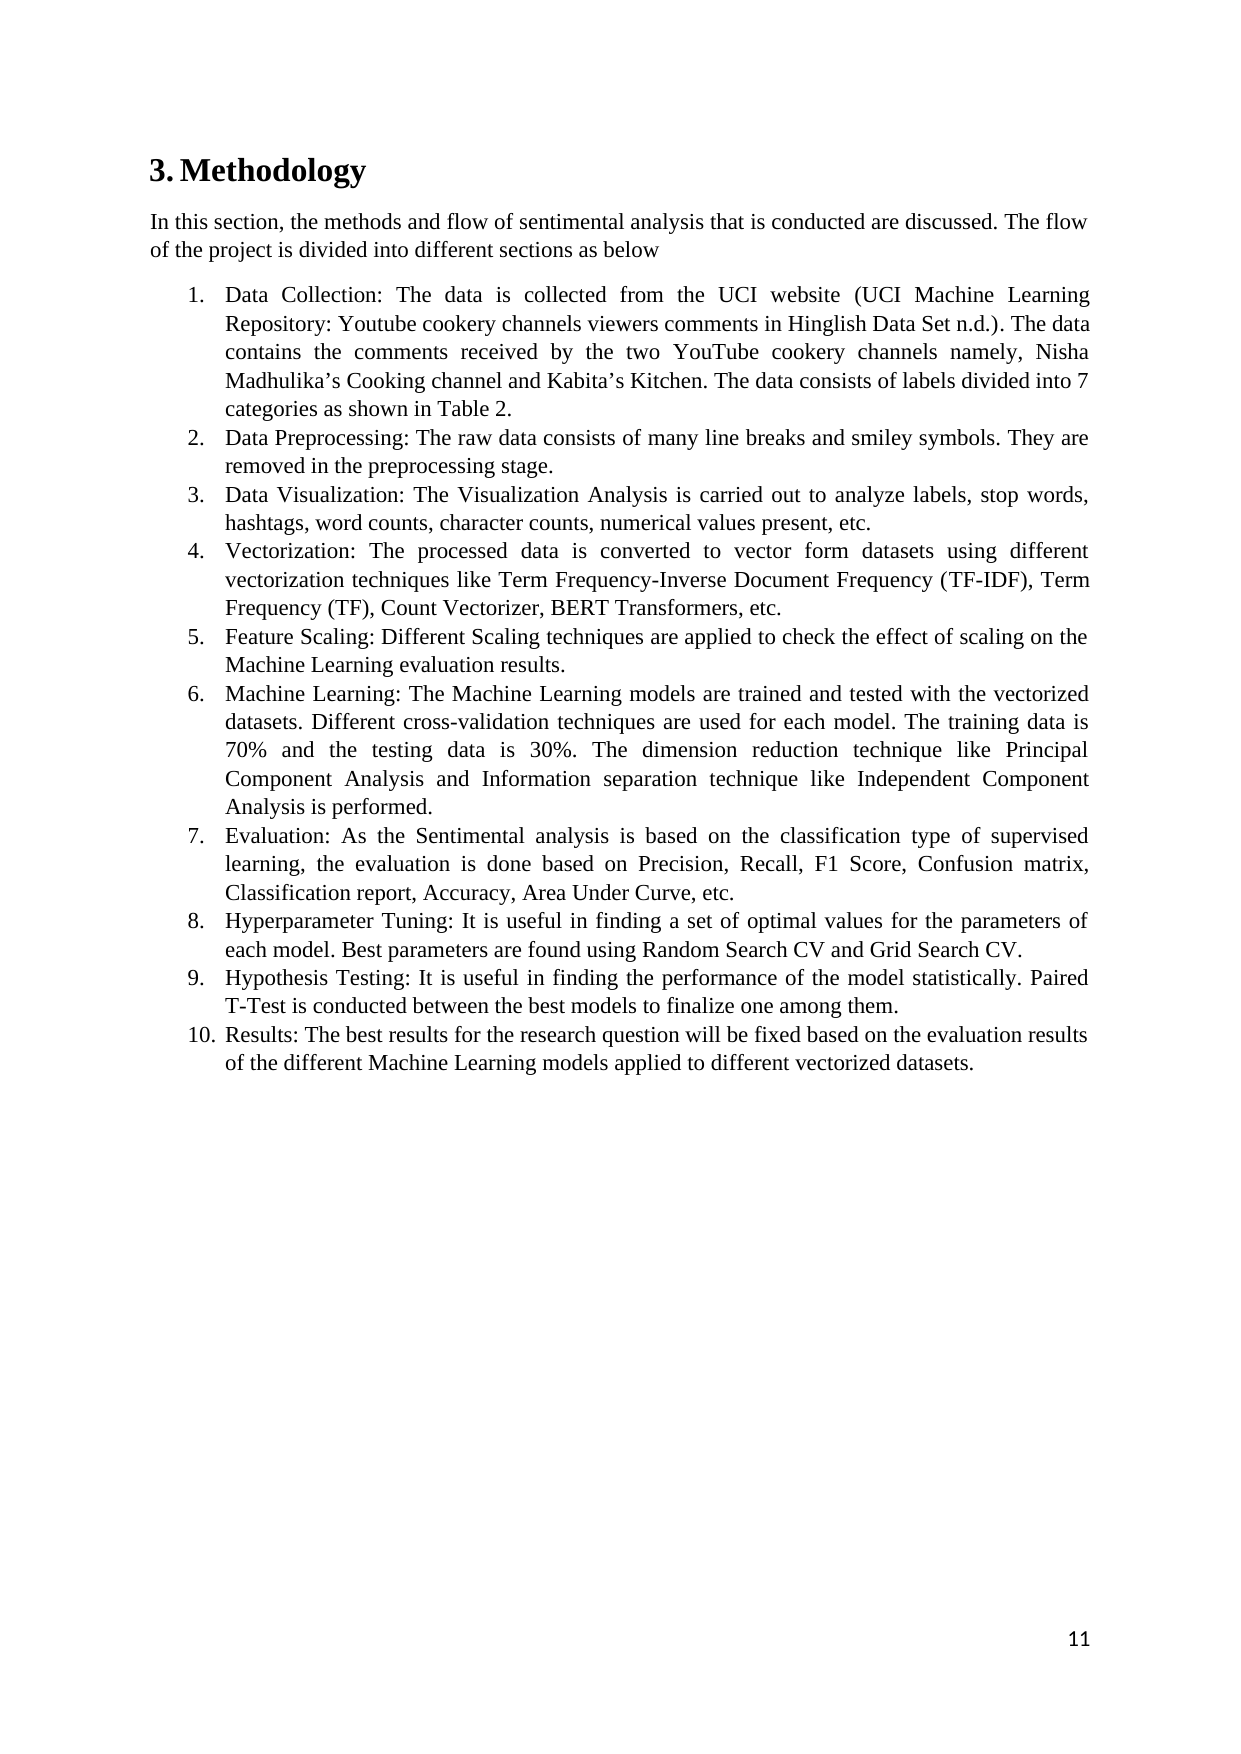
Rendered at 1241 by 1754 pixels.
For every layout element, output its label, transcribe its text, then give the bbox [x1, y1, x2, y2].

list Machine Learning: The Machine Learning models are trained and tested with the vectorized datasets. Different cross-validation techniques are used for each model. The training data is 70% and the testing data is 30%. The dimension reduction technique like Principal Component Analysis and Information separation technique like Independent Component Analysis is performed. [187, 680, 1090, 820]
list Data Visualization: The Visualization Analysis is carried out to analyze labels, stop words, hashtags, word counts, character counts, numerical values present, etc. [187, 481, 1090, 535]
list Vectorization: The processed data is converted to vector form datasets using different vectorization techniques like Term Frequency-Inverse Document Frequency (TF-IDF), Term Frequency (TF), Count Vectorizer, BERT Transformers, etc. [187, 537, 1090, 621]
list Evaluation: As the Sentimental analysis is based on the classification type of supervised learning, the evaluation is done based on Precision, Recall, F1 Score, Confusion matrix, Classification report, Accuracy, Area Under Curve, etc. [187, 822, 1090, 905]
text In this section, the methods and flow of sentimental analysis that is conducted are discussed. The flow of the project is divided into different sections as below [150, 208, 1090, 263]
list Hyperparameter Tuning: It is useful in finding a set of optimal values for the parameters of each model. Best parameters are found using Random Search CV and Grid Search CV. [187, 907, 1090, 962]
list Hypothesis Testing: It is useful in finding the performance of the model statistically. Paired T-Test is conducted between the best models to finalize one among them. [187, 964, 1090, 1019]
list Results: The best results for the research question will be fixed based on the evaluation results of the different Machine Learning models applied to different vectorized datasets. [187, 1021, 1090, 1076]
list Feature Scaling: Different Scaling techniques are applied to check the effect of scaling on the Machine Learning evaluation results. [187, 623, 1090, 678]
list Data Preprocessing: The raw data consists of many line breaks and smiley symbols. They are removed in the preprocessing stage. [187, 424, 1090, 478]
list Data Collection: The data is collected from the UCI website . The data contains the comments received by the two YouTube cookery channels namely, Nisha Madhulika’s Cooking channel and Kabita’s Kitchen. The data consists of labels divided into 7 categories as shown in Table 2. [187, 282, 1090, 422]
list Methodology [149, 150, 1090, 188]
